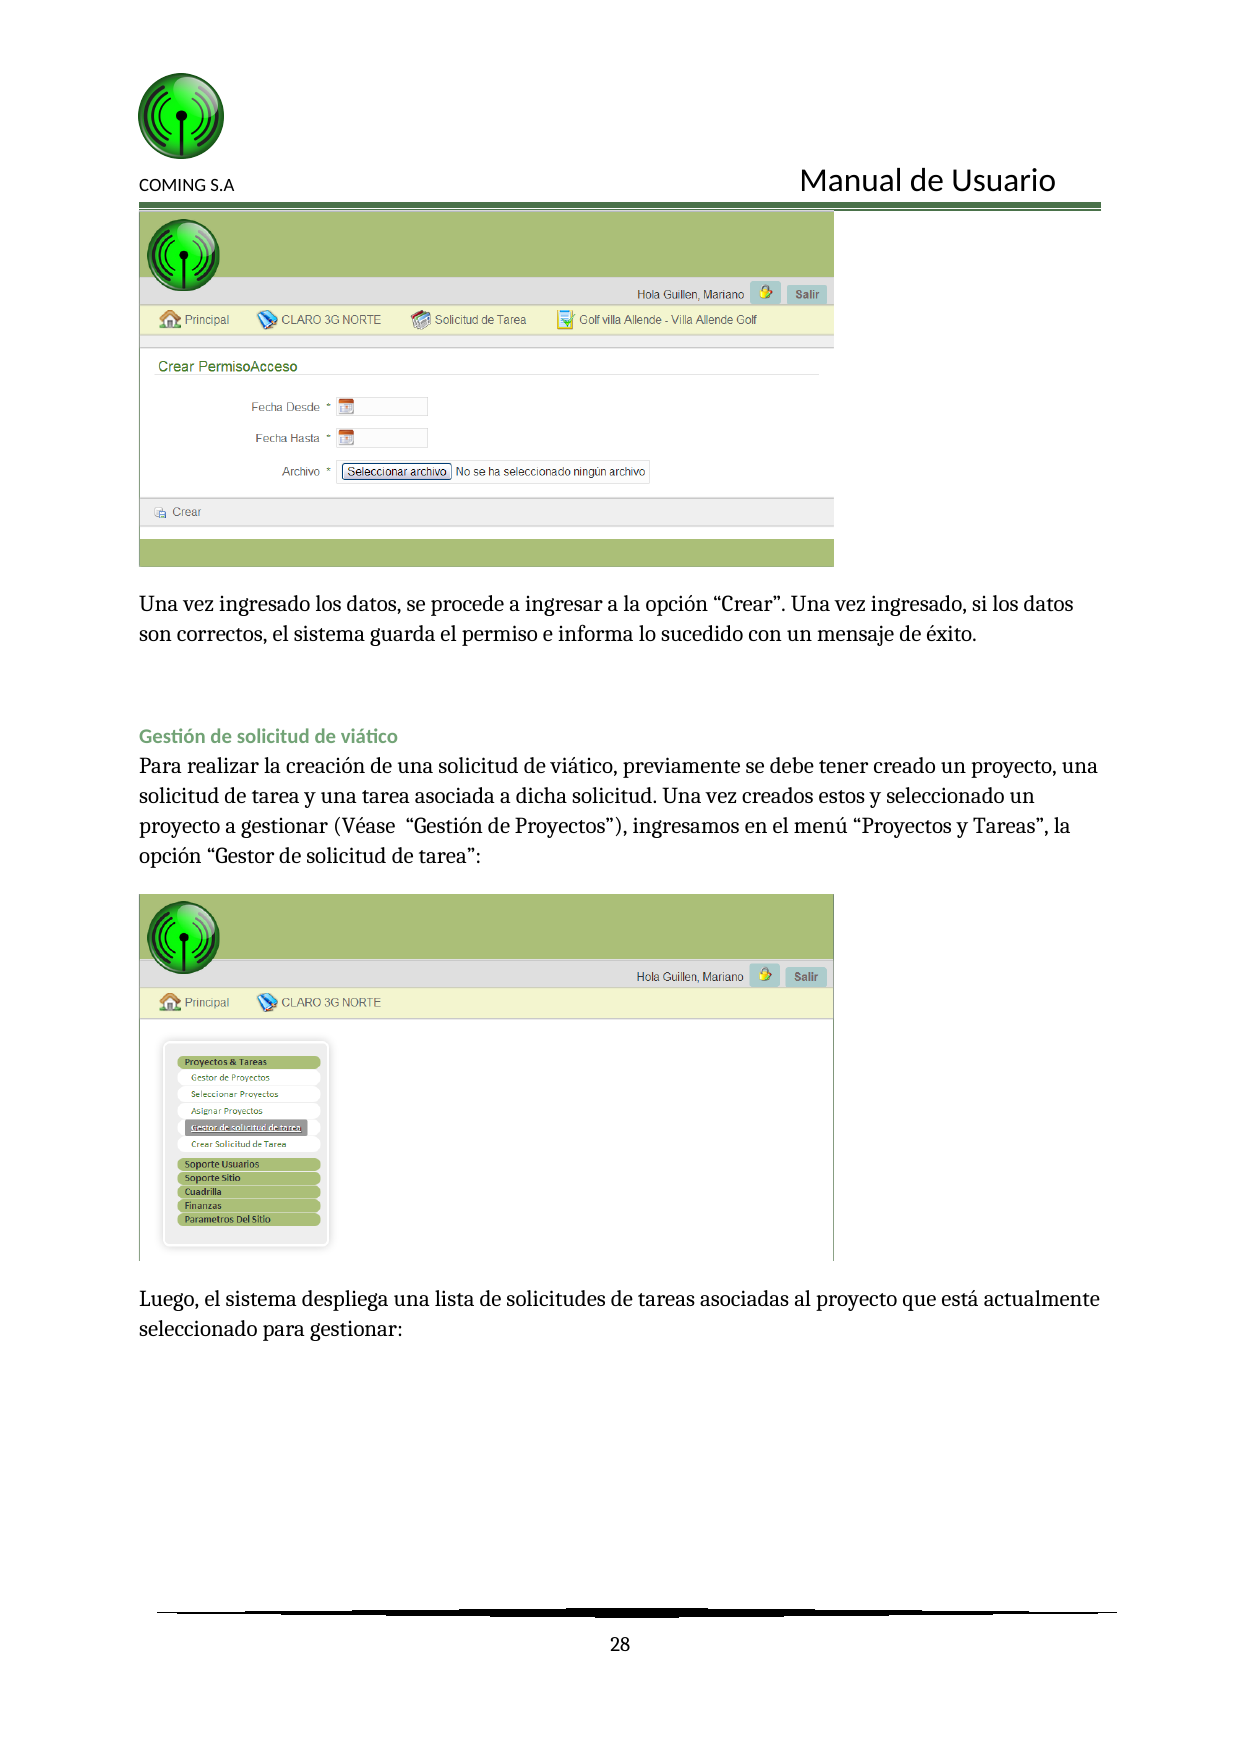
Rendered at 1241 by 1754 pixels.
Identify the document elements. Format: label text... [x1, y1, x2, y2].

text Luego, el sistema despliega una lista de solicitudes de tareas asociadas al proyecto que está actualmente seleccionado para gestionar: [139, 1285, 1101, 1342]
picture [138, 73, 224, 159]
text Para realizar la creación de una solicitud de viático, previamente se debe tener creado un proyecto, una solicitud de tarea y una tarea asociada a dicha solicitud. Una vez creados estos y seleccionado un proyecto a gestionar (Véase “Gestión de Proyectos”), ingresamos en el menú “Proyectos y Tareas”, la opción “Gestor de solicitud de tarea”: [139, 752, 1101, 869]
picture [138, 210, 834, 567]
subtitle Gestión de solicitud de viático [139, 723, 1101, 749]
text Una vez ingresado los datos, se procede a ingresar a la opción “Crear”. Una vez ingresado, si los datos son correctos, el sistema guarda el permiso e informa lo sucedido con un mensaje de éxito. [139, 591, 1101, 647]
picture [138, 894, 834, 1261]
